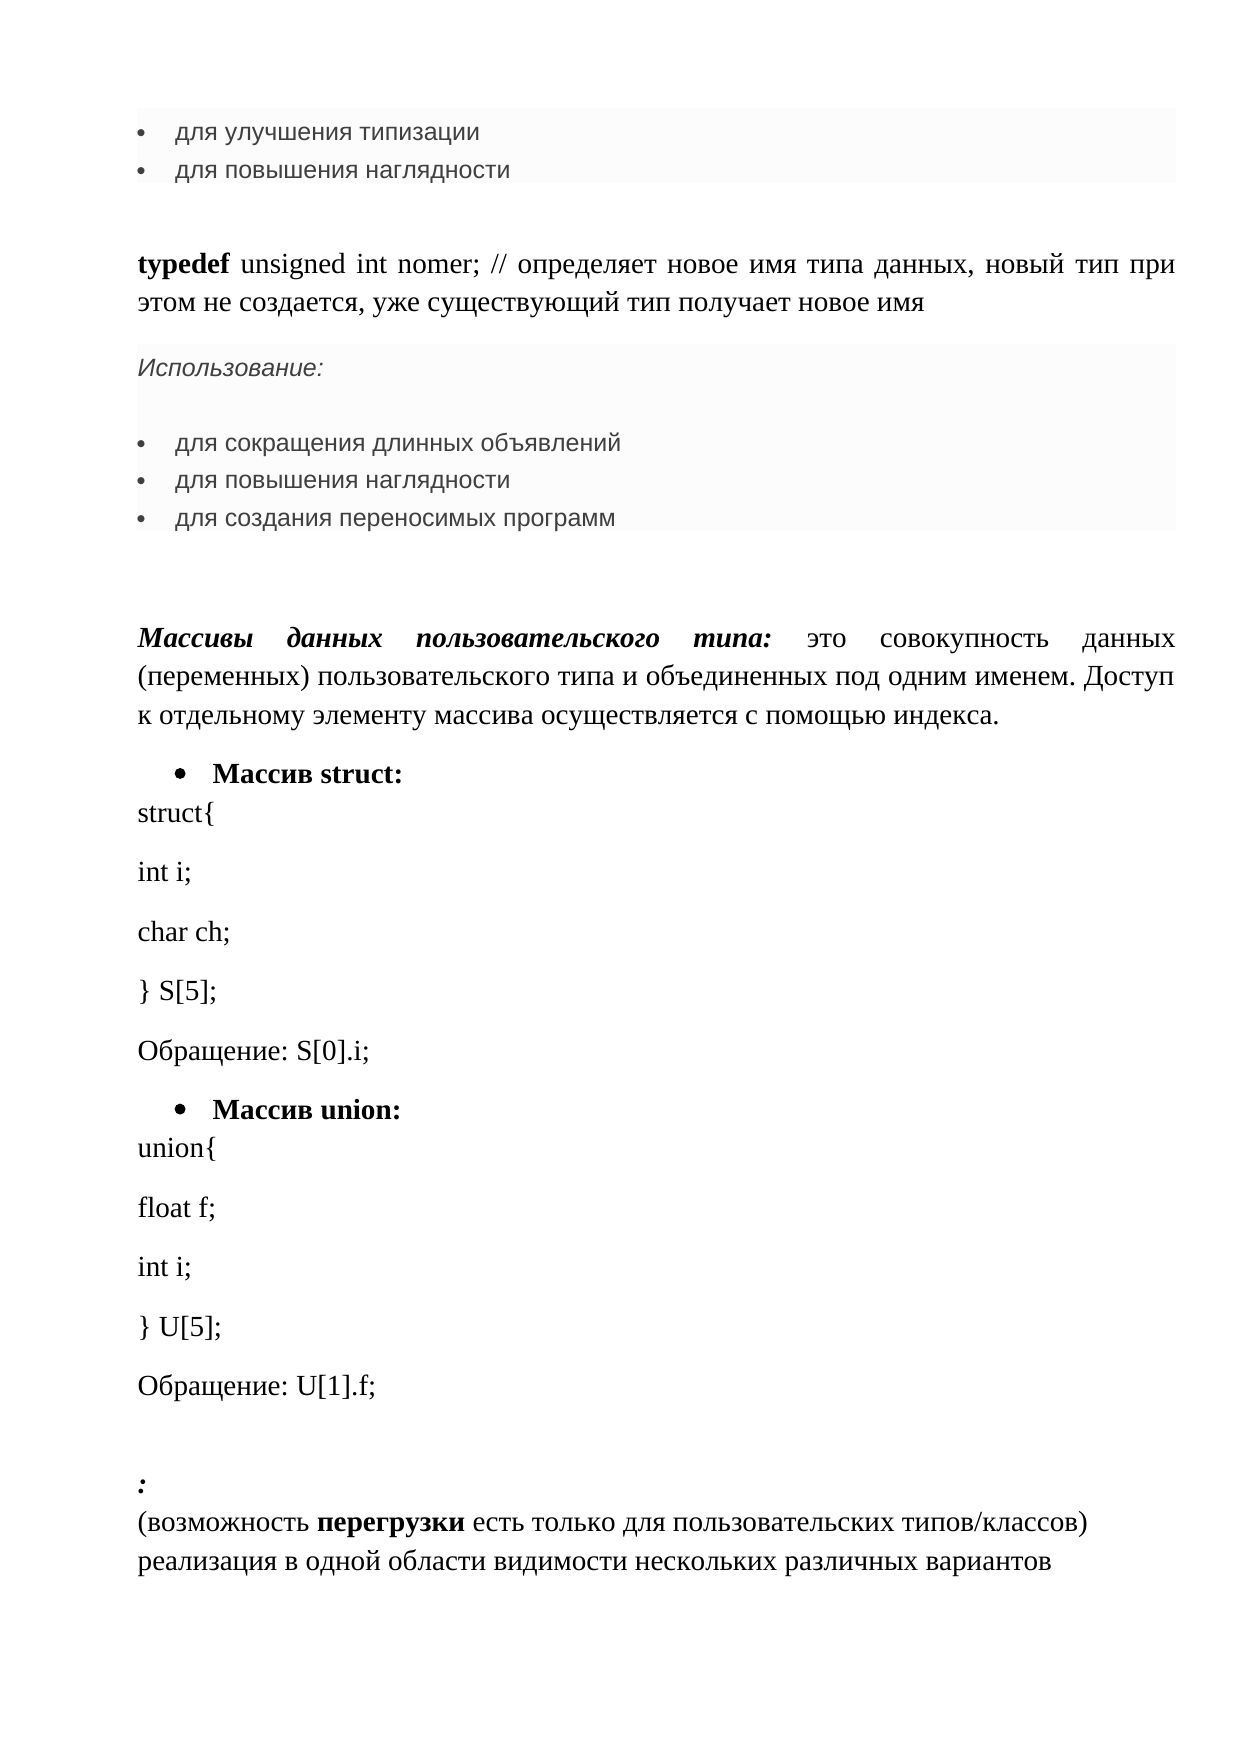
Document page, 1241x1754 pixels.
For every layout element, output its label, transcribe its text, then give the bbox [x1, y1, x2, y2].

text Обращение: U[1].f; [137, 1368, 1176, 1402]
list Массив struct: [175, 756, 1176, 790]
text int i; [137, 854, 1176, 888]
list : [137, 1466, 1176, 1499]
text int i; [137, 1249, 1176, 1283]
text Использование: [137, 344, 1176, 381]
list Массив union: [175, 1092, 1176, 1126]
text } S[5]; [137, 973, 1176, 1007]
text Обращение: S[0].i; [137, 1033, 1176, 1066]
text } U[5]; [137, 1309, 1176, 1342]
list для повышения наглядности [137, 146, 1176, 183]
list для улучшения типизации [137, 108, 1176, 146]
text char ch; [137, 914, 1176, 947]
text typedef unsigned int nomer; // определяет новое имя типа данных, новый тип при этом не создается, уже существующий тип получает новое имя [137, 246, 1176, 318]
text Массивы данных пользовательского типа: это совокупность данных (переменных) пользовательского типа и объединенных под одним именем. Доступ к отдельному элементу массива осуществляется с помощью индекса. [137, 620, 1176, 731]
list для сокращения длинных объявлений [137, 419, 1176, 456]
text union{ [137, 1131, 1176, 1164]
list для повышения наглядности [137, 456, 1176, 494]
text float f; [137, 1190, 1176, 1223]
text struct{ [137, 795, 1176, 829]
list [137, 1504, 1176, 1577]
list для создания переносимых программ [137, 494, 1176, 531]
